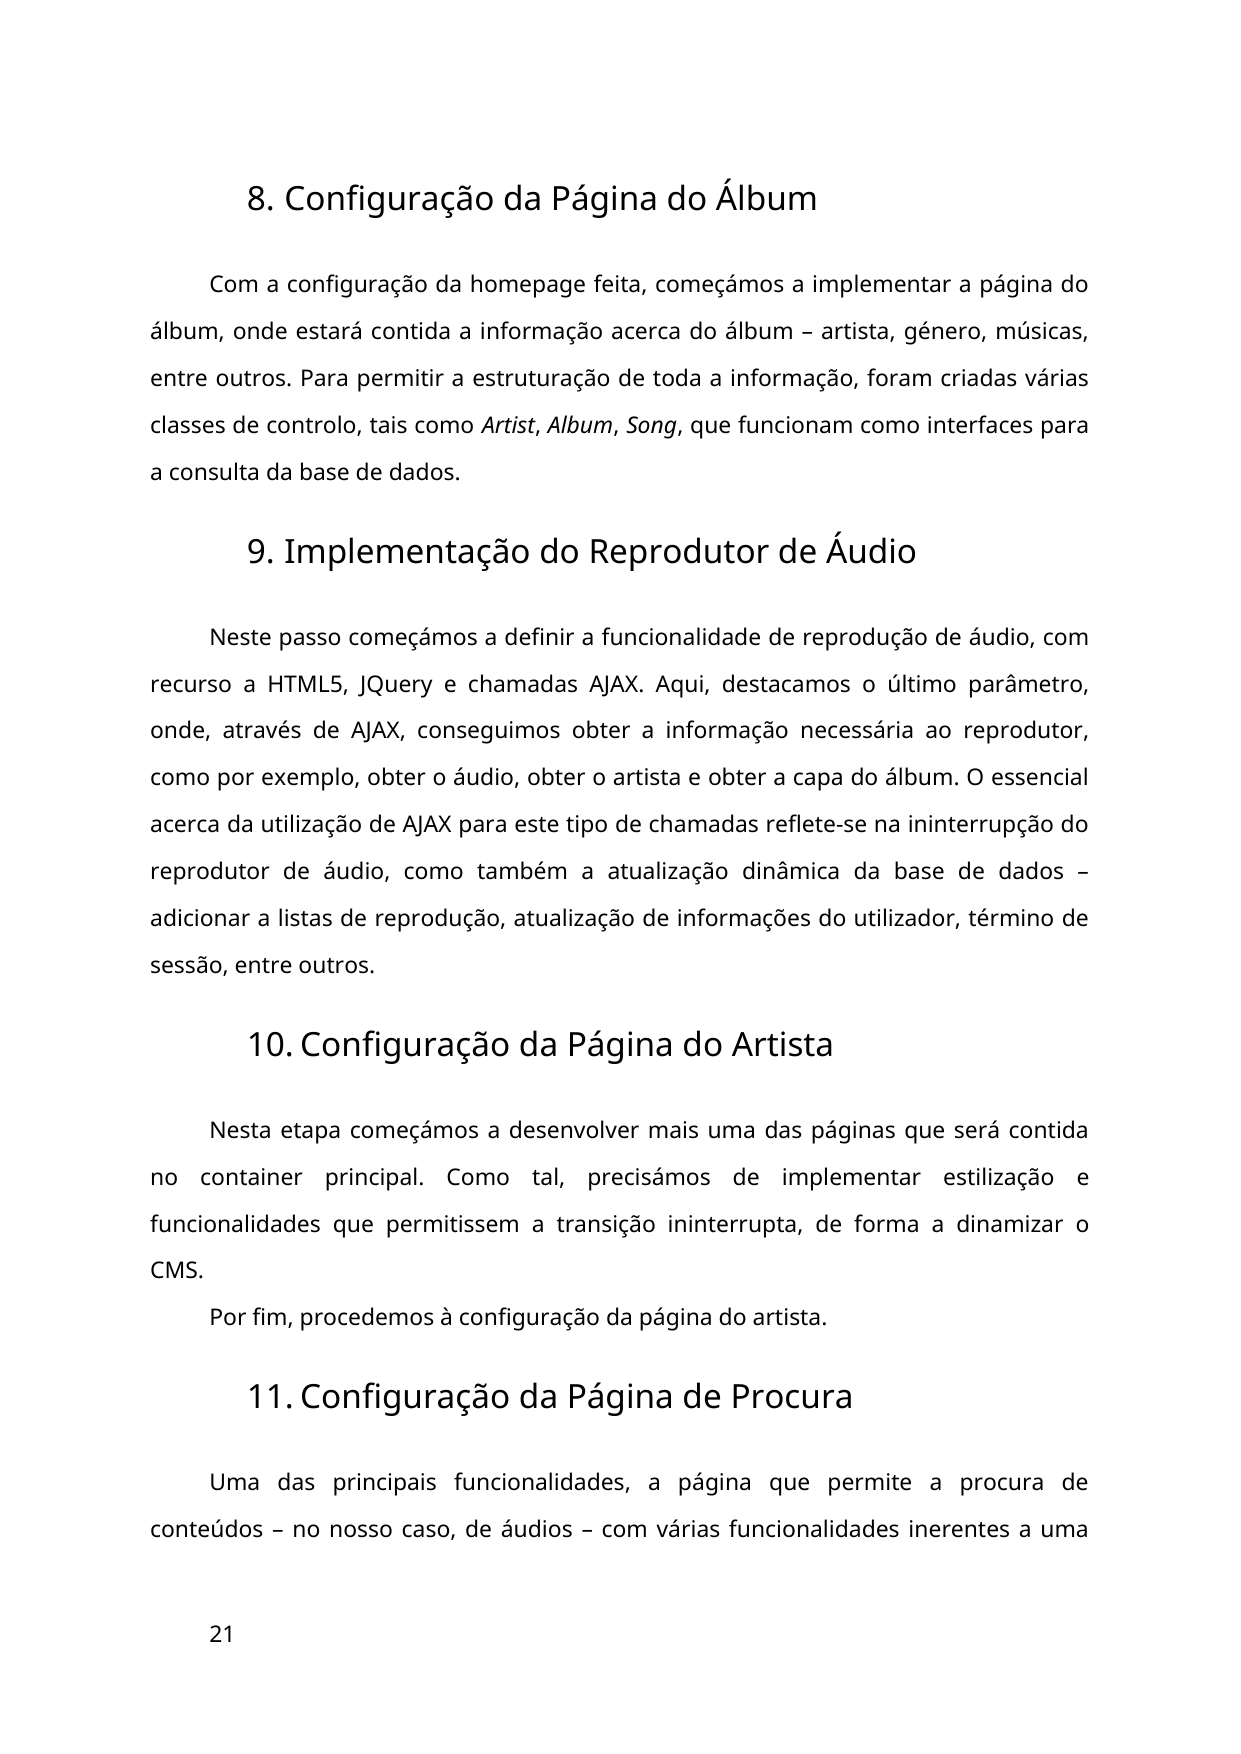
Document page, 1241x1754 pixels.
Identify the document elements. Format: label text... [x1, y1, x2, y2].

text Com a configuração da homepage feita, começámos a implementar a página do álbum, onde estará contida a informação acerca do álbum – artista, género, músicas, entre outros. Para permitir a estruturação de toda a informação, foram criadas várias classes de controlo, tais como Artist, Album, Song, que funcionam como interfaces para a consulta da base de dados. [150, 268, 1090, 487]
text Neste passo começámos a definir a funcionalidade de reprodução de áudio, com recurso a HTML5, JQuery e chamadas AJAX. Aqui, destacamos o último parâmetro, onde, através de AJAX, conseguimos obter a informação necessária ao reprodutor, como por exemplo, obter o áudio, obter o artista e obter a capa do álbum. O essencial acerca da utilização de AJAX para este tipo de chamadas reflete-se na ininterrupção do reprodutor de áudio, como também a atualização dinâmica da base de dados – adicionar a listas de reprodução, atualização de informações do utilizador, término de sessão, entre outros. [150, 621, 1090, 980]
subtitle Implementação do Reprodutor de Áudio [247, 527, 1090, 573]
subtitle Configuração da Página do Álbum [247, 175, 1090, 220]
text Nesta etapa começámos a desenvolver mais uma das páginas que será contida no container principal. Como tal, precisámos de implementar estilização e funcionalidades que permitissem a transição ininterrupta, de forma a dinamizar o CMS. [150, 1114, 1090, 1286]
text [150, 1466, 1090, 1544]
subtitle Configuração da Página de Procura [247, 1373, 1090, 1418]
text Por fim, procedemos à configuração da página do artista. [150, 1301, 1090, 1332]
subtitle Configuração da Página do Artista [247, 1021, 1090, 1066]
